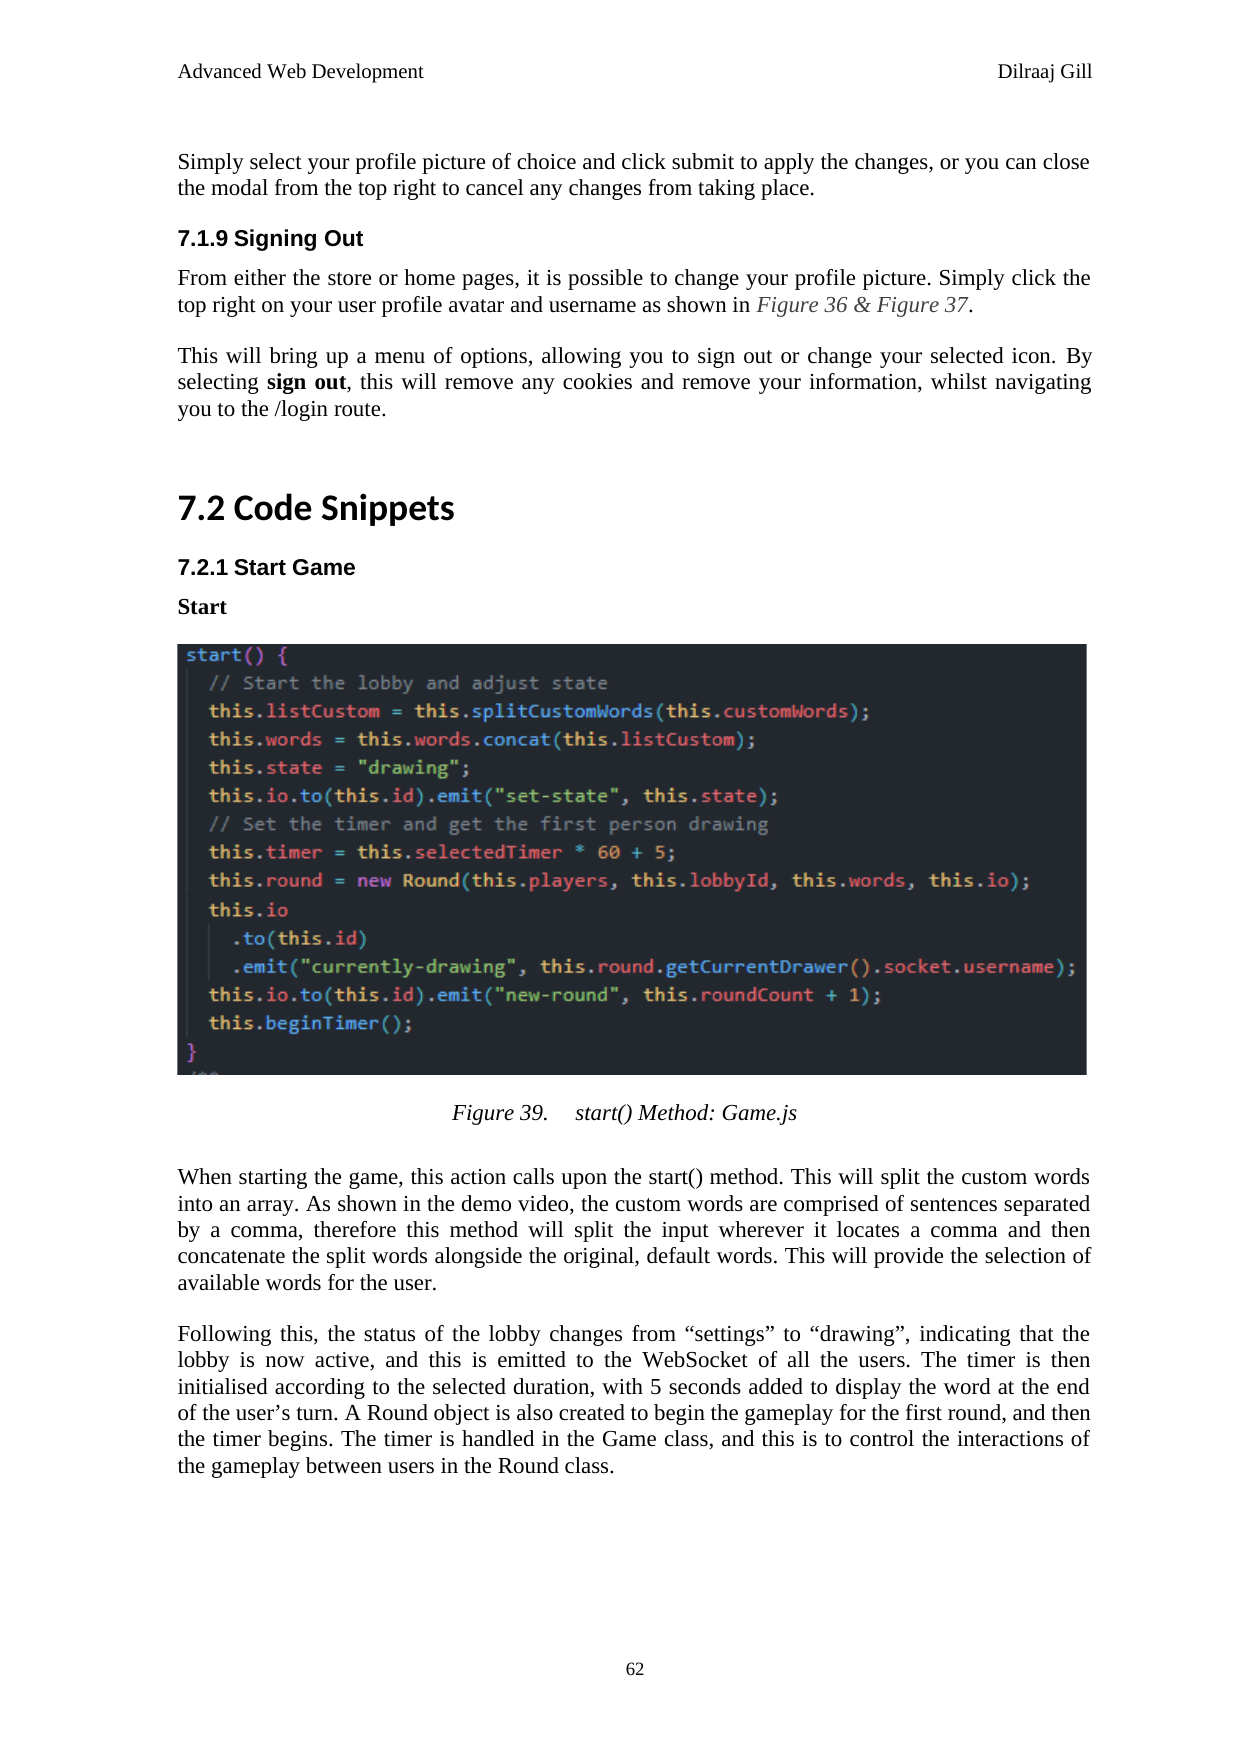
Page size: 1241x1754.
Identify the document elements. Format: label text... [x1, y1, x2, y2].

text Start [177, 593, 1092, 619]
text start() Method: Game.js [177, 1099, 1092, 1126]
text When starting the game, this action calls upon the start() method. This will split the custom words into an array. As shown in the demo video, the custom words are comprised of sentences separated by a comma, therefore this method will split the input wherever it locates a comma and then concatenate the split words alongside the original, default words. This will provide the selection of available words for the user. [177, 1163, 1092, 1295]
text This will bring up a menu of options, allowing you to sign out or change your selected icon. By selecting sign out, this will remove any cookies and remove your information, whilst navigating you to the /login route. [177, 342, 1092, 421]
subtitle Signing Out [177, 225, 1092, 252]
text Following this, the status of the lobby changes from “settings” to “drawing”, indicating that the lobby is now active, and this is emitted to the WebSocket of all the users. The timer is then initialised according to the selected duration, with 5 seconds added to display the word at the end of the user’s turn. A Round object is also created to begin the gameplay for the first round, and then the timer begins. The timer is handled in the Game class, and this is to control the interactions of the gameplay between users in the Round class. [177, 1320, 1092, 1478]
picture [177, 644, 1087, 1075]
subtitle Start Game [177, 554, 1092, 581]
text From either the store or home pages, it is possible to change your profile picture. Simply click the top right on your user profile avatar and username as shown in Figure 36 & Figure 37. [177, 264, 1092, 317]
subtitle Code Snippets [177, 483, 1092, 529]
text Simply select your profile picture of choice and click submit to apply the changes, or you can close the modal from the top right to cancel any changes from taking place. [177, 148, 1092, 200]
